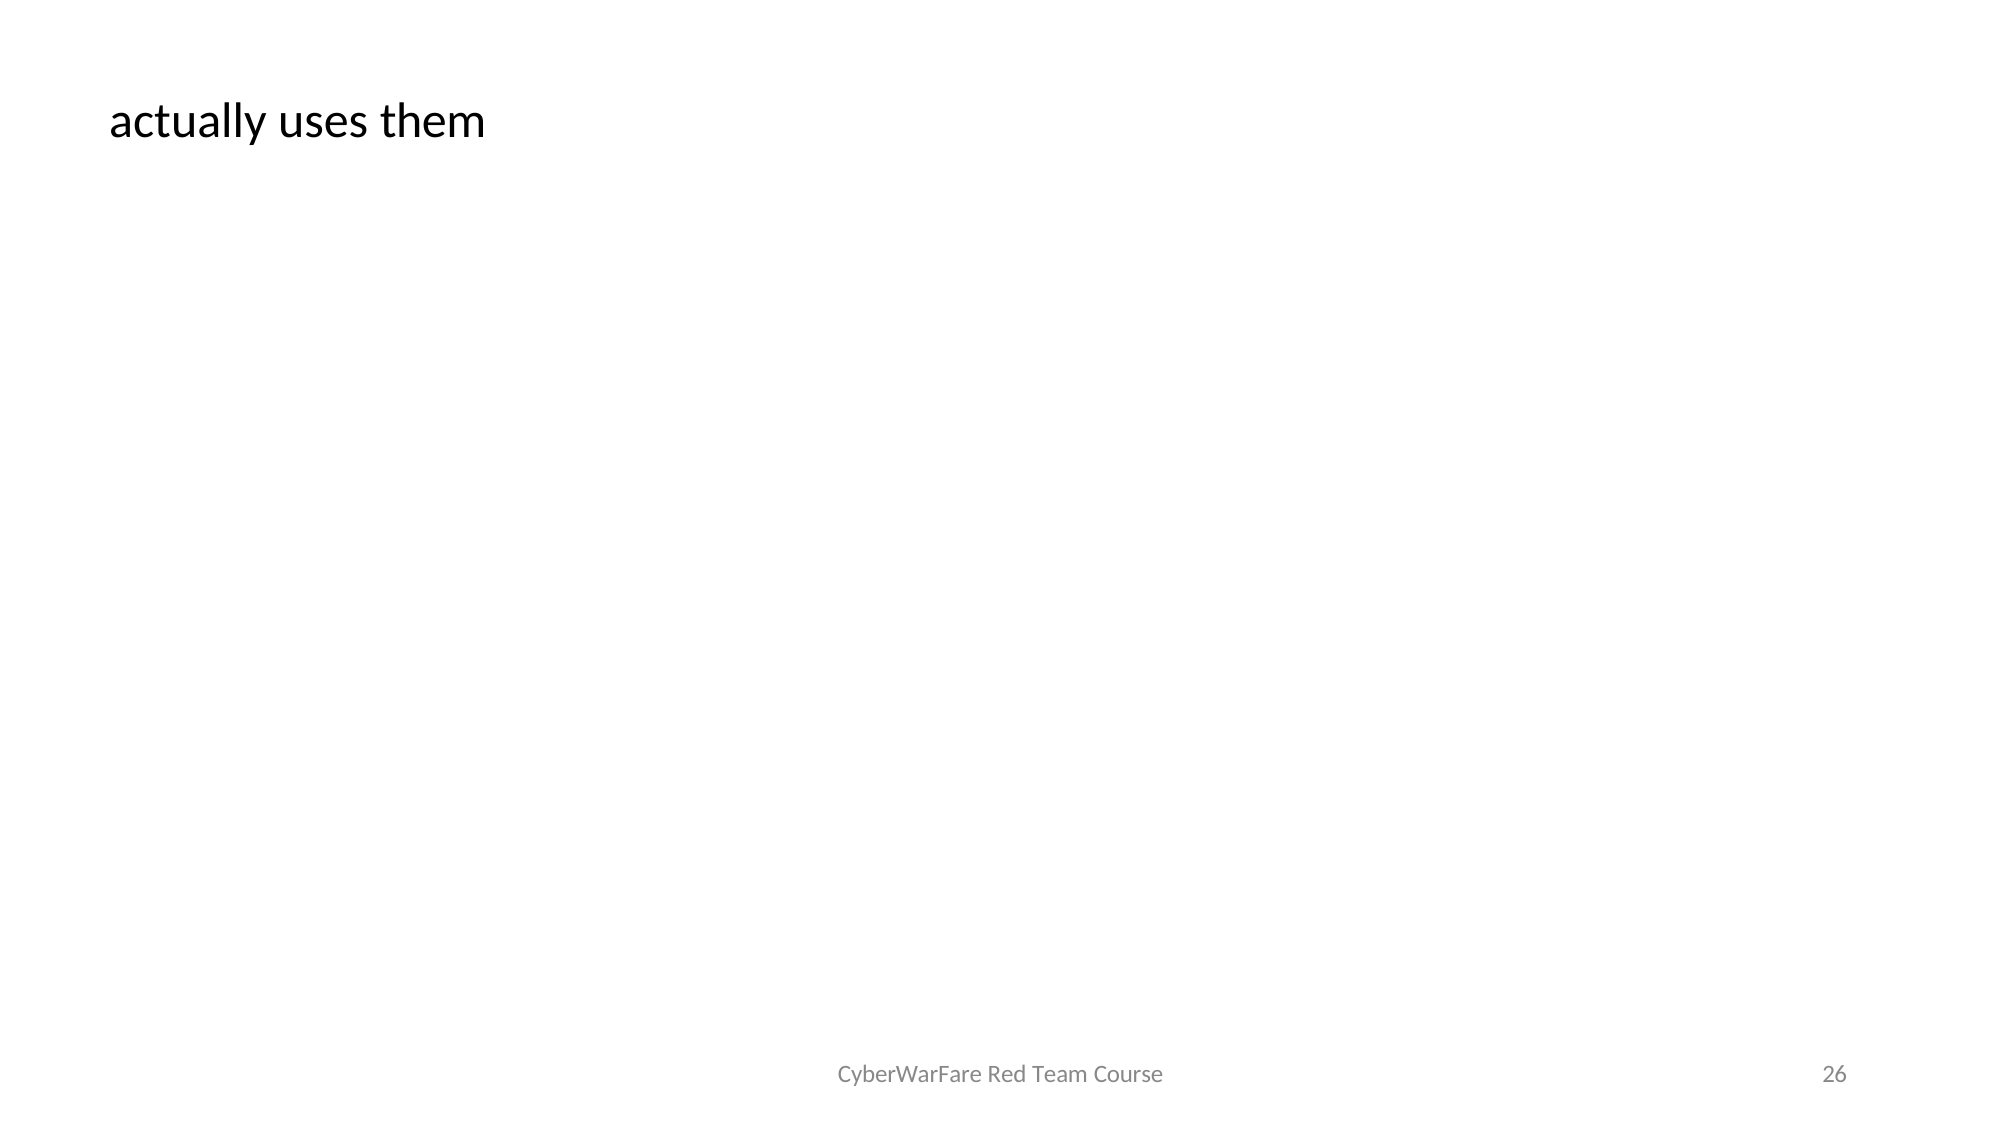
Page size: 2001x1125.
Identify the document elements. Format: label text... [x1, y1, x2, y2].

text actually uses them [109, 92, 2000, 149]
